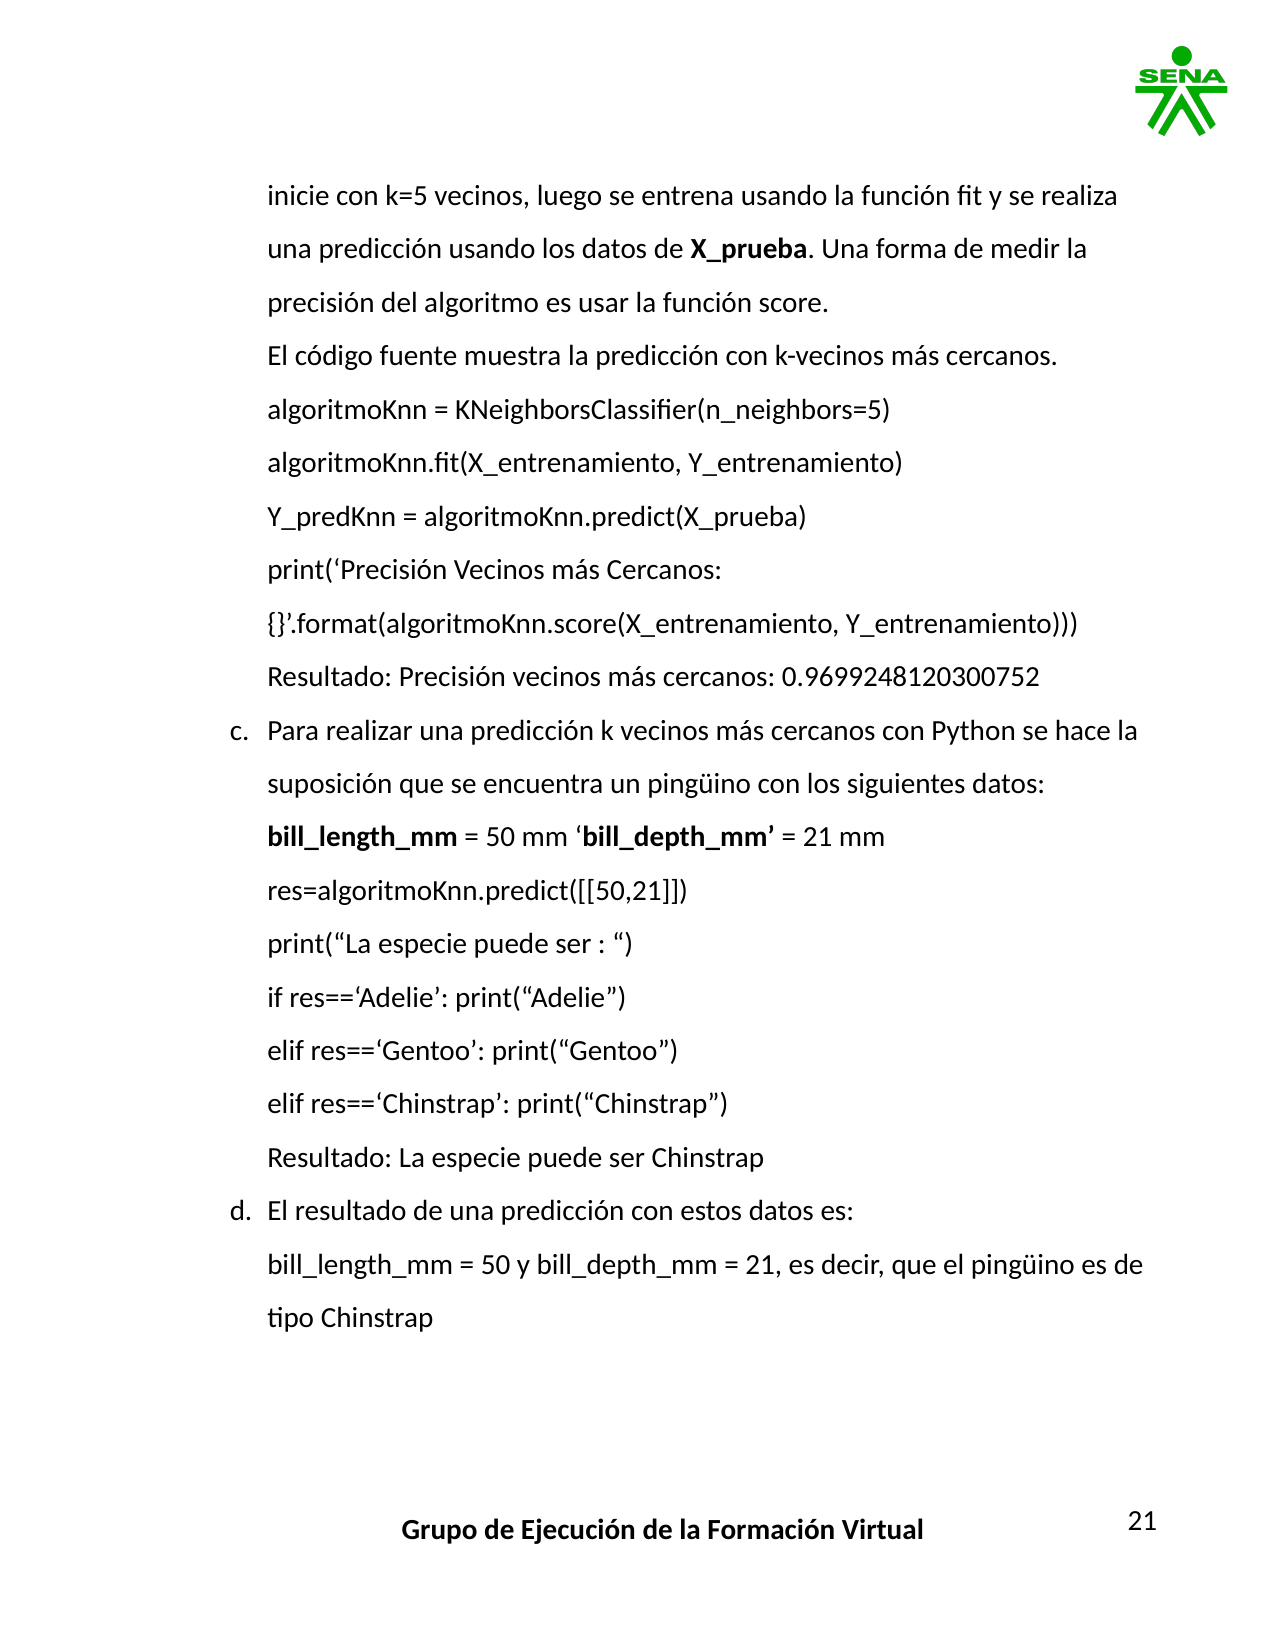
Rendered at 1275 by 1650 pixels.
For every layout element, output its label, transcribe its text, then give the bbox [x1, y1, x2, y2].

list Para realizar una predicción k vecinos más cercanos con Python se hace la suposición que se encuentra un pingüino con los siguientes datos: bill_length_mm = 50 mm ‘bill_depth_mm’ = 21 mm [229, 712, 1157, 854]
list elif res==‘Gentoo’: print(“Gentoo”) [267, 1032, 1157, 1068]
list if res==‘Adelie’: print(“Adelie”) [267, 979, 1157, 1014]
list res=algoritmoKnn.predict([[50,21]]) [267, 872, 1157, 907]
list algoritmoKnn = KNeighborsClassifier(n_neighbors=5) [267, 391, 1157, 427]
list Resultado: Precisión vecinos más cercanos: 0.9699248120300752 [267, 658, 1157, 694]
list Resultado: La especie puede ser Chinstrap [267, 1139, 1157, 1175]
picture [1135, 46, 1228, 136]
list El resultado de una predicción con estos datos es: [229, 1192, 1157, 1228]
list El código fuente muestra la predicción con k-vecinos más cercanos. [267, 337, 1157, 373]
list print(‘Precisión Vecinos más Cercanos: {}’.format(algoritmoKnn.score(X_entrenamiento, Y_entrenamiento))) [267, 551, 1157, 640]
list bill_length_mm = 50 y bill_depth_mm = 21, es decir, que el pingüino es de tipo Chinstrap [267, 1246, 1157, 1335]
list Y_predKnn = algoritmoKnn.predict(X_prueba) [267, 498, 1157, 533]
list print(“La especie puede ser : “) [267, 925, 1157, 961]
list elif res==‘Chinstrap’: print(“Chinstrap”) [267, 1086, 1157, 1121]
list algoritmoKnn.fit(X_entrenamiento, Y_entrenamiento) [267, 444, 1157, 480]
